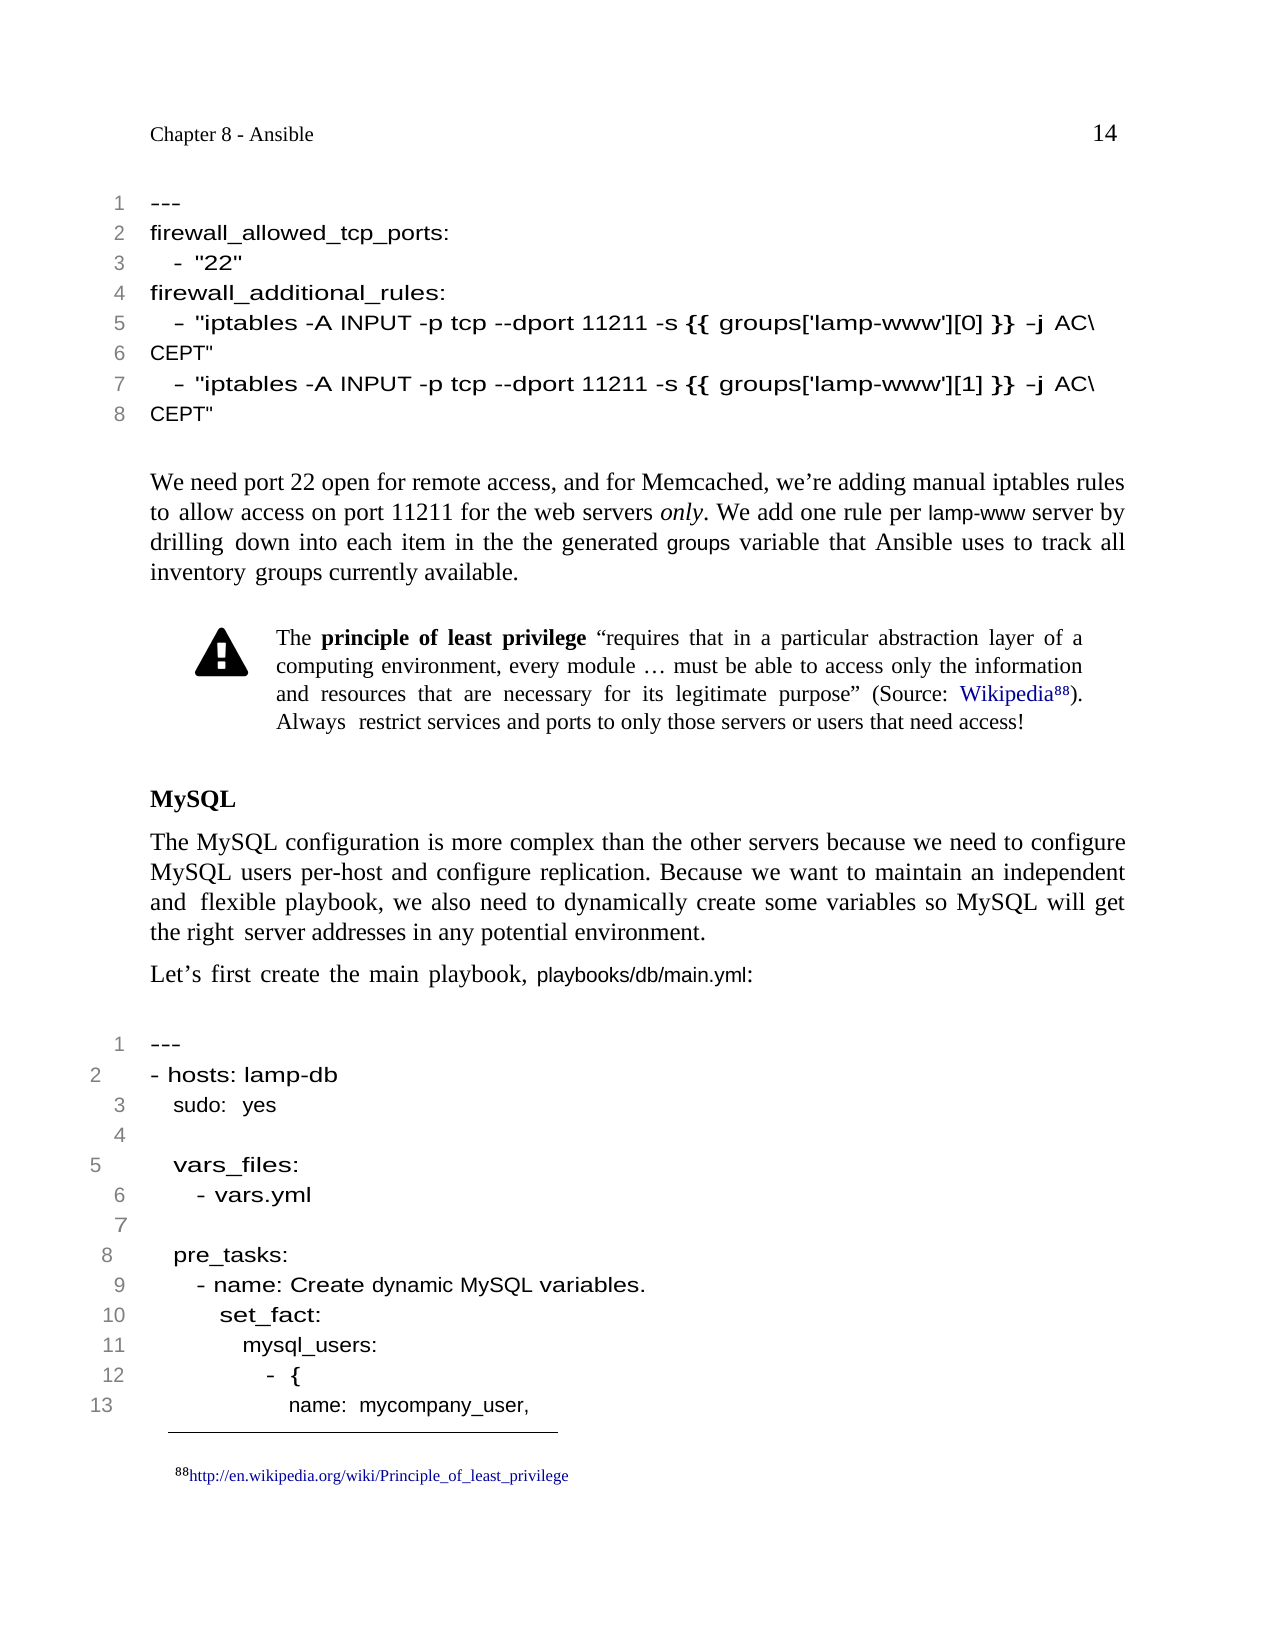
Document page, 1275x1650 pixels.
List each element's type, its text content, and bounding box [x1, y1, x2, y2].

list pre_tasks: [89, 1242, 1137, 1266]
picture [191, 622, 252, 682]
text 1 --- [113, 1032, 1137, 1056]
list sudo: yes 4 [113, 1092, 277, 1146]
text 2 firewall_allowed_tcp_ports: 3 - "22" [113, 221, 462, 275]
text The MySQL configuration is more complex than the other servers because we need to configure MySQL users per-host and configure replication. Because we want to maintain an independent and flexible playbook, we also need to dynamically create some variables so MySQL will get the right server addresses in any potential environment. [150, 827, 1126, 945]
list set_fact: [102, 1303, 1137, 1327]
text Let’s first create the main playbook, playbooks/db/main.yml: [113, 959, 1137, 988]
text We need port 22 open for remote access, and for Memcached, we’re adding manual iptables rules to allow access on port 11211 for the web servers only. We add one rule per lamp-www server by drilling down into each item in the the generated groups variable that Ansible uses to track all inventory groups currently available. [150, 467, 1126, 586]
text 1 --- [113, 191, 1137, 215]
list - hosts: lamp-db [89, 1062, 1137, 1086]
list name: mycompany_user, [89, 1393, 1137, 1417]
list CEPT" [113, 401, 1137, 425]
list firewall_additional_rules: [113, 281, 1137, 305]
list - "iptables -A INPUT -p tcp --dport 11211 -s {{ groups['lamp-www'][0] }} -j AC\ [113, 311, 1137, 335]
list mysql_users: 12 - { [102, 1333, 381, 1387]
text The principle of least privilege “requires that in a particular abstraction layer of a computing environment, every module … must be able to access only the information and resources that are necessary for its legitimate purpose” (Source: Wikipedia⁸⁸). Always restrict services and ports to only those servers or users that need access! [276, 624, 1084, 734]
list CEPT" [113, 341, 1137, 365]
list - name: Create dynamic MySQL variables. [113, 1272, 1137, 1296]
list - vars.yml 7 [113, 1182, 312, 1236]
subtitle MySQL [150, 784, 1137, 813]
list - "iptables -A INPUT -p tcp --dport 11211 -s {{ groups['lamp-www'][1] }} -j AC\ [113, 371, 1137, 395]
list vars_files: [89, 1152, 1137, 1176]
text ⁸⁸http://en.wikipedia.org/wiki/Principle_of_least_privilege [174, 1462, 1137, 1486]
